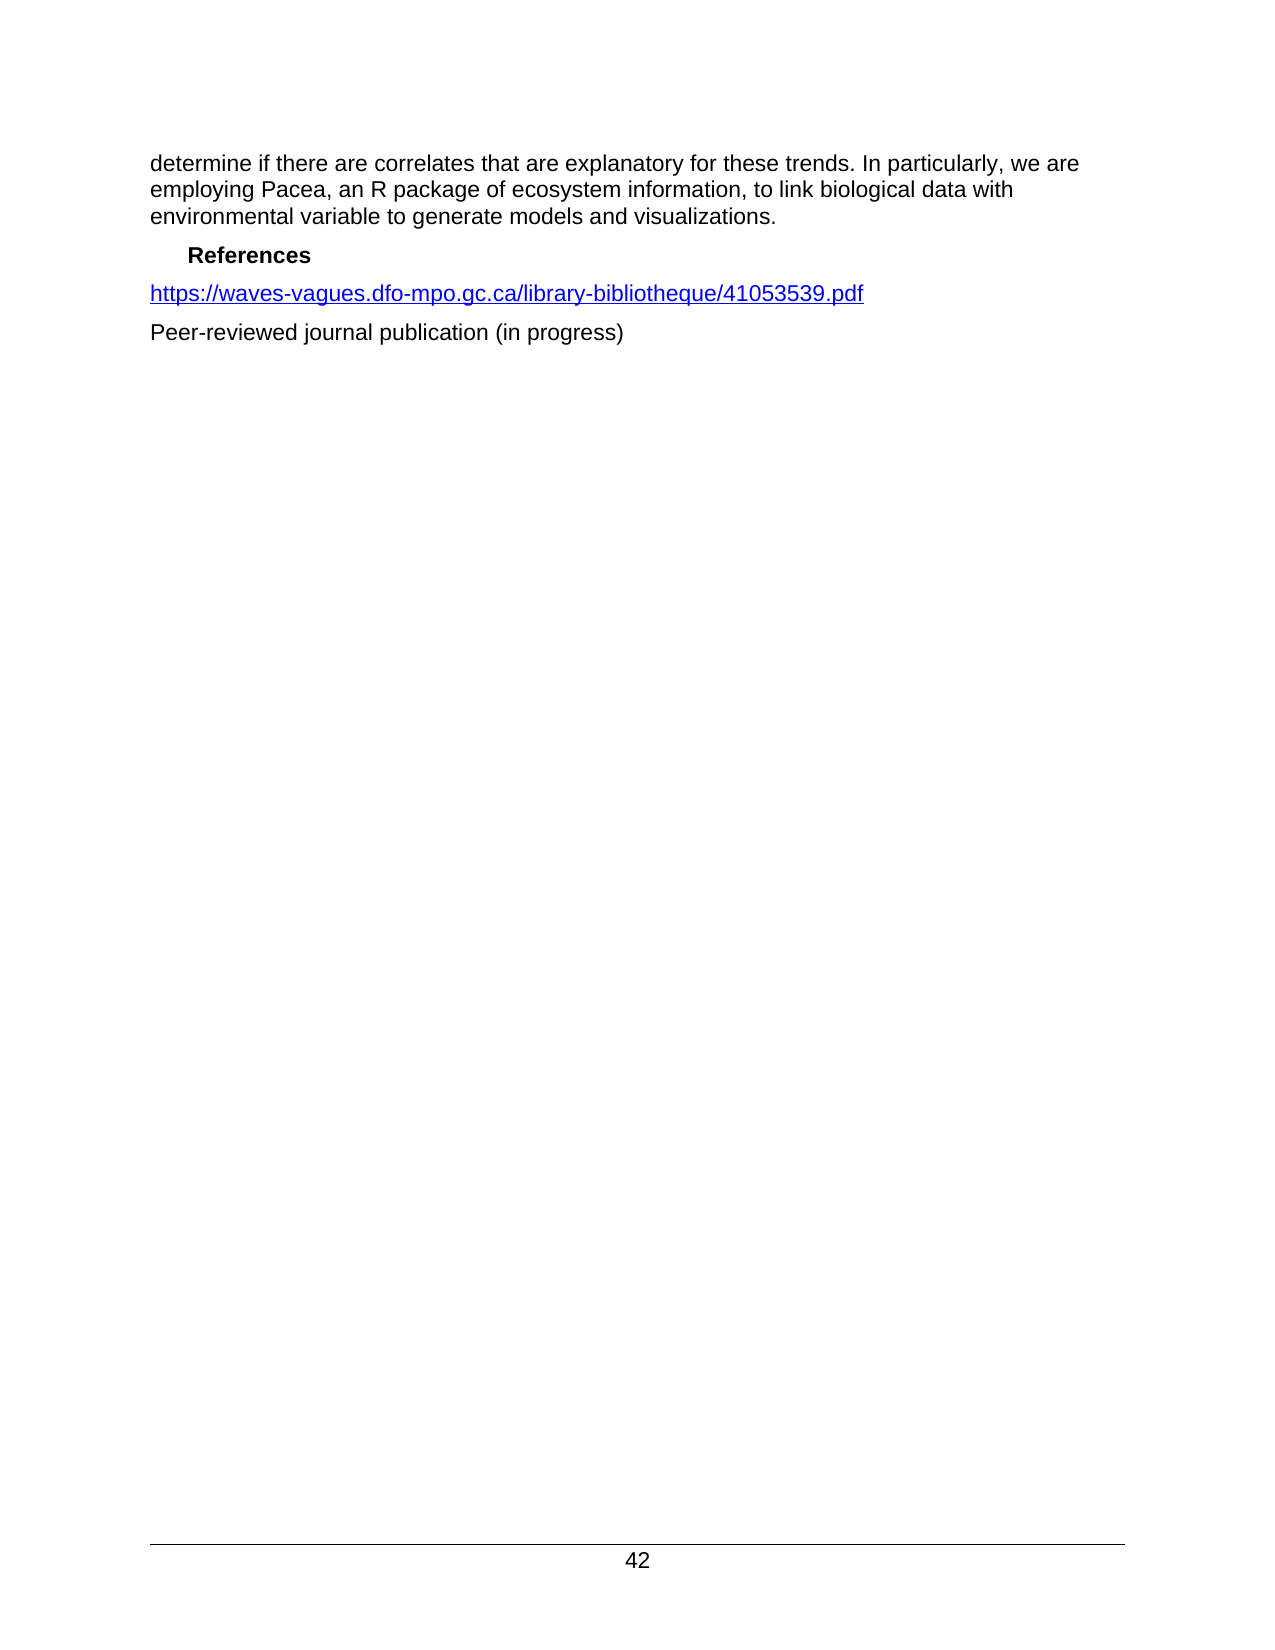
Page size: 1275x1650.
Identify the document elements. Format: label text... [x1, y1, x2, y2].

text Peer-reviewed journal publication (in progress) [150, 319, 1125, 346]
subtitle References [187, 242, 1125, 268]
text https://waves-vagues.dfo-mpo.gc.ca/library-bibliotheque/41053539.pdf [150, 280, 1125, 307]
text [150, 150, 1125, 229]
